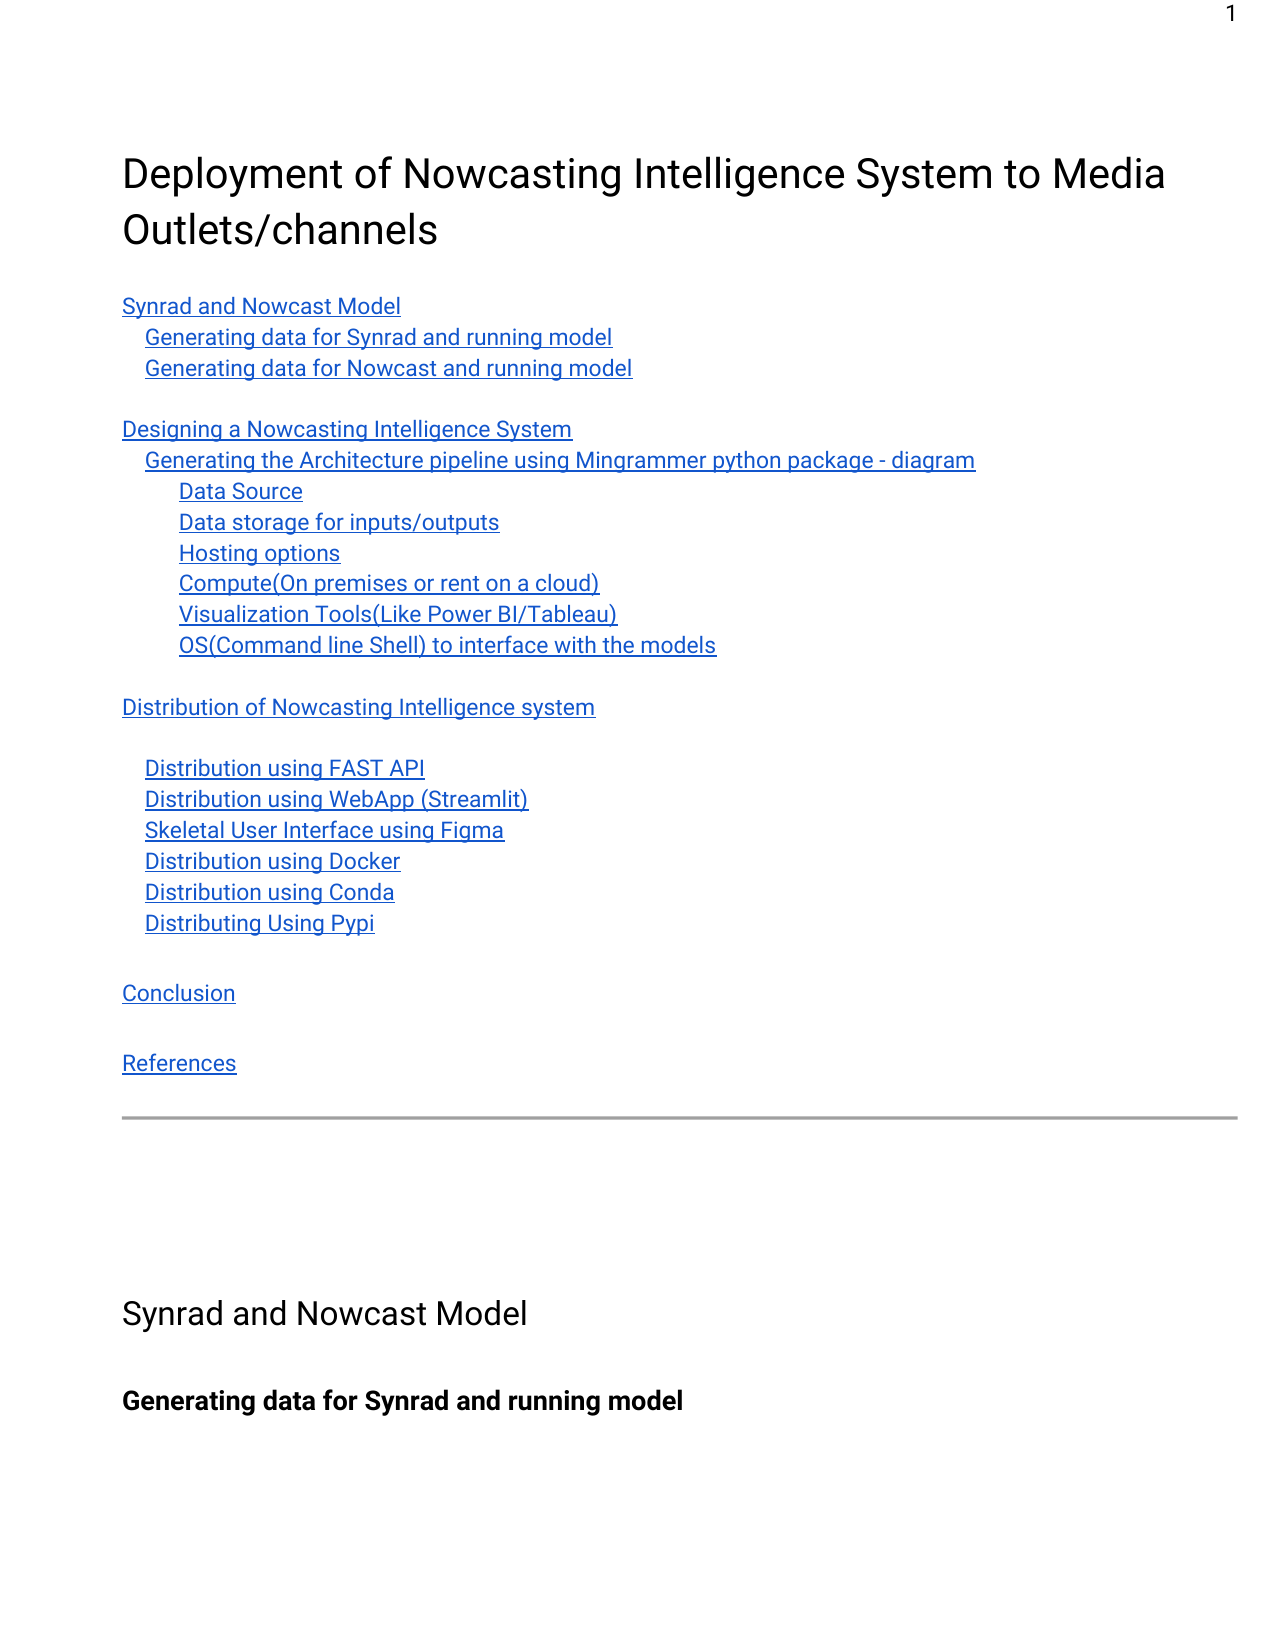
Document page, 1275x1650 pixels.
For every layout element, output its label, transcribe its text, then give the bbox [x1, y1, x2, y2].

text Generating data for Synrad and running model [122, 324, 1237, 351]
text Distribution using Docker [122, 848, 1237, 875]
text Synrad and Nowcast Model [122, 293, 1237, 320]
text Distribution of Nowcasting Intelligence system [122, 694, 1237, 721]
text Compute(On premises or rent on a cloud) [122, 571, 1237, 597]
subtitle Synrad and Nowcast Model [122, 1294, 1237, 1334]
text OS(Command line Shell) to interface with the models [122, 632, 1237, 659]
text Generating data for Nowcast and running model [122, 355, 1237, 382]
text Distribution using FAST API [122, 756, 1237, 782]
text Skeletal User Interface using Figma [122, 817, 1237, 844]
subtitle Generating data for Synrad and running model [122, 1385, 1237, 1417]
text Data Source [122, 478, 1237, 505]
text Distributing Using Pypi [122, 910, 1237, 937]
text Distribution using Conda [122, 879, 1237, 906]
text Generating the Architecture pipeline using Mingrammer python package - diagram [122, 447, 1237, 474]
text Distribution using WebApp (Streamlit) [122, 786, 1237, 813]
text Visualization Tools(Like Power BI/Tableau) [122, 601, 1237, 628]
text Designing a Nowcasting Intelligence System [122, 416, 1237, 443]
title Deployment of Nowcasting Intelligence System to Media Outlets/channels [122, 150, 1237, 255]
text Data storage for inputs/outputs [122, 509, 1237, 536]
text Hosting options [122, 540, 1237, 567]
